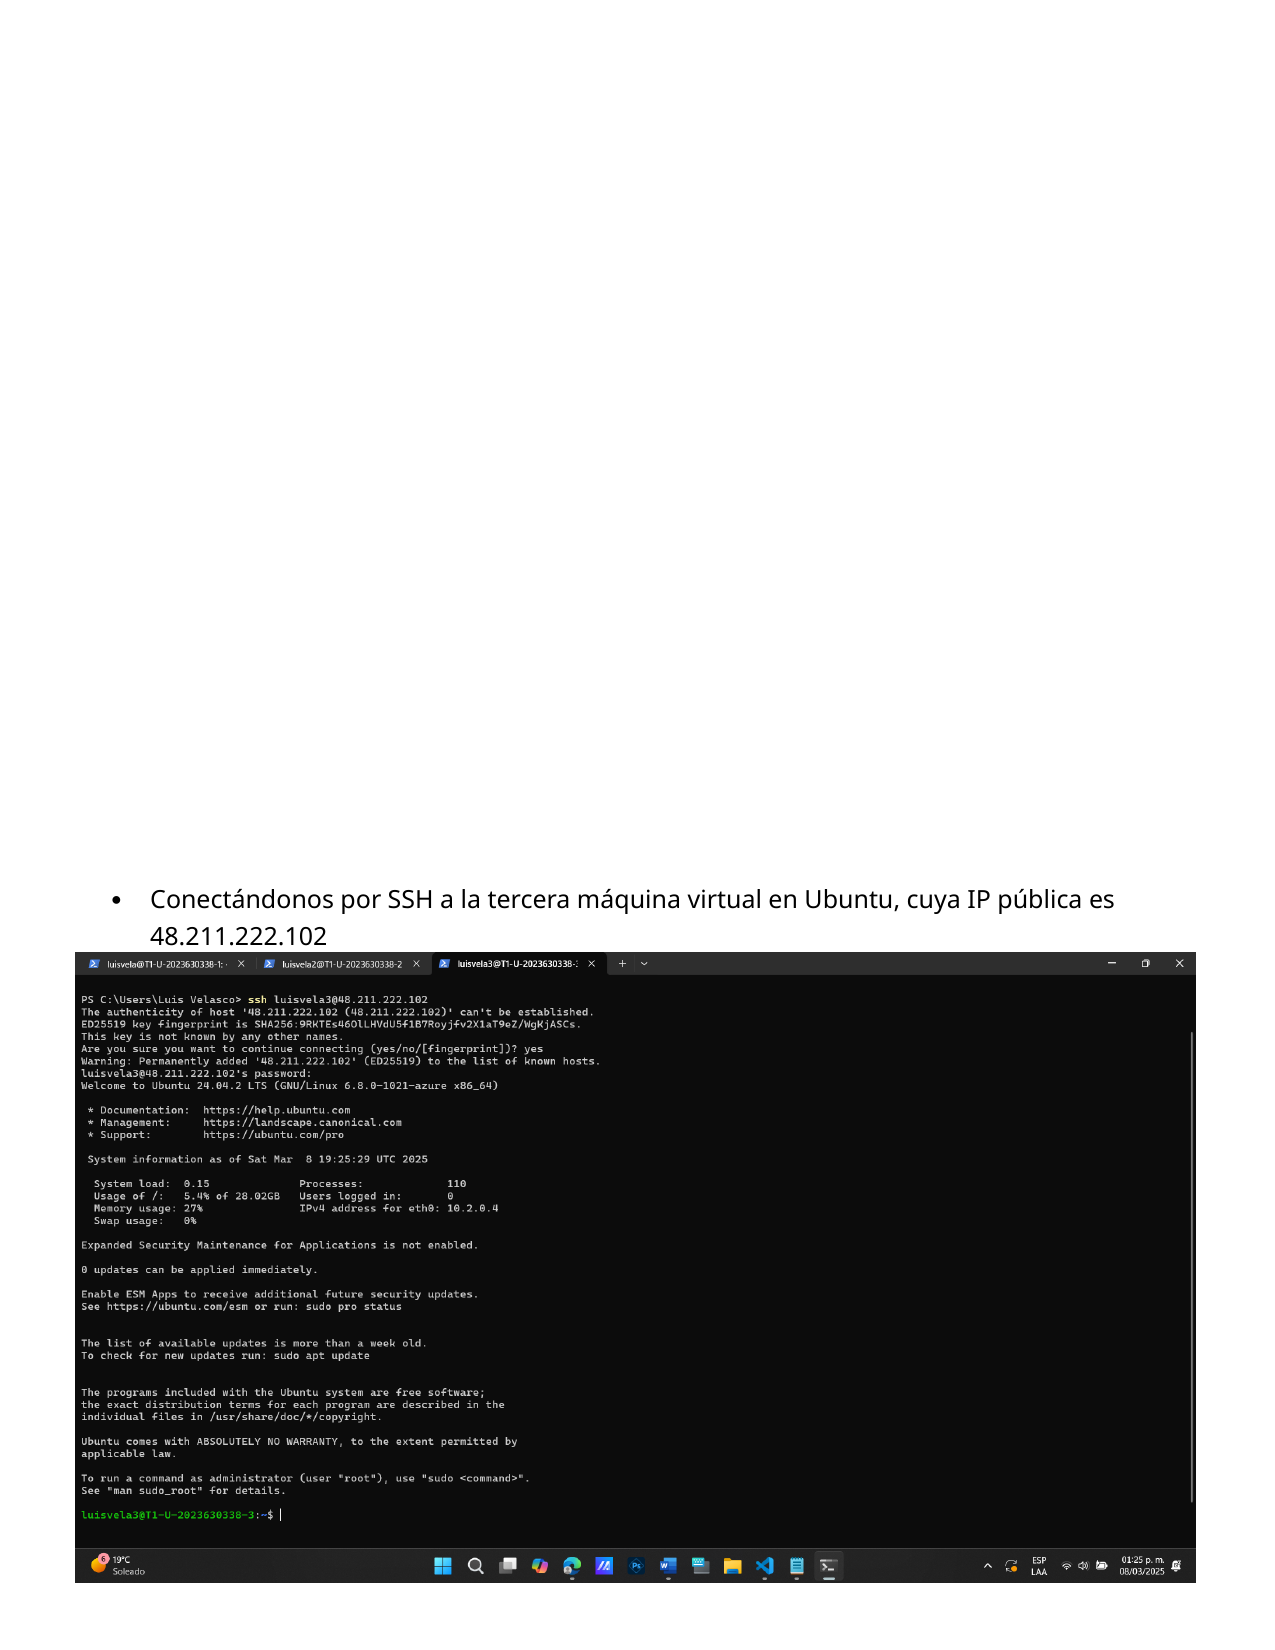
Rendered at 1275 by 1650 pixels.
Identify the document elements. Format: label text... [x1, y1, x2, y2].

list Conectándonos por SSH a la tercera máquina virtual en Ubuntu, cuya IP pública es 48.211.222.102 [112, 882, 1200, 952]
picture [75, 952, 1196, 1583]
